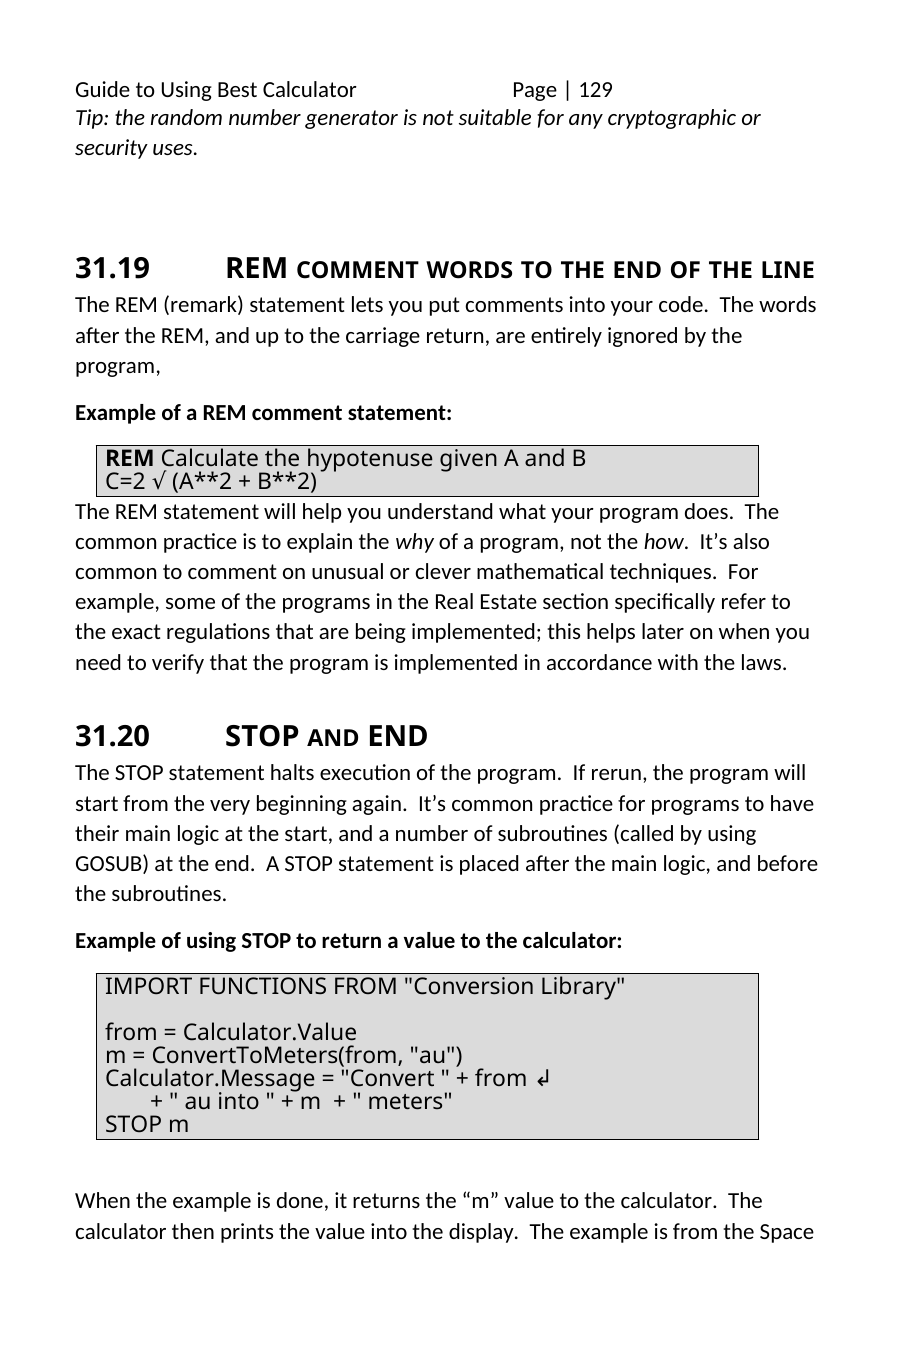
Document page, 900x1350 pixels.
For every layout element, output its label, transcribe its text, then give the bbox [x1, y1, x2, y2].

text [75, 1187, 825, 1245]
text Example of a REM comment statement: [75, 398, 825, 426]
text The REM statement will help you understand what your program does. The common practice is to explain the why of a program, not the how. It’s also common to comment on unusual or clever mathematical techniques. For example, some of the programs in the Real Estate section specifically refer to the exact regulations that are being implemented; this helps later on when you need to verify that the program is implemented in accordance with the laws. [75, 497, 825, 676]
text from = Calculator.Value [97, 1019, 758, 1042]
text Calculator.Message = "Convert " + from ↲ [97, 1065, 758, 1088]
text The STOP statement halts execution of the program. If rerun, the program will start from the very beginning again. It’s common practice for programs to have their main logic at the start, and a number of subroutines (called by using GOSUB) at the end. A STOP statement is placed after the main logic, and before the subroutines. [75, 758, 825, 907]
text IMPORT FUNCTIONS FROM "Conversion Library" [97, 974, 758, 996]
text Example of using STOP to return a value to the calculator: [75, 926, 825, 954]
subtitle REM comment words to the end of the line [75, 248, 825, 287]
text Tip: the random number generator is not suitable for any cryptographic or security uses. [75, 103, 825, 161]
text + " au into " + m + " meters" [97, 1088, 758, 1111]
text REM Calculate the hypotenuse given A and B C=2 √ (A**2 + B**2) [97, 446, 758, 496]
text The REM (remark) statement lets you put comments into your code. The words after the REM, and up to the carriage return, are entirely ignored by the program, [75, 291, 825, 379]
text STOP m [97, 1111, 758, 1139]
text m = ConvertToMeters(from, "au") [97, 1042, 758, 1065]
subtitle STOP and END [75, 716, 825, 755]
